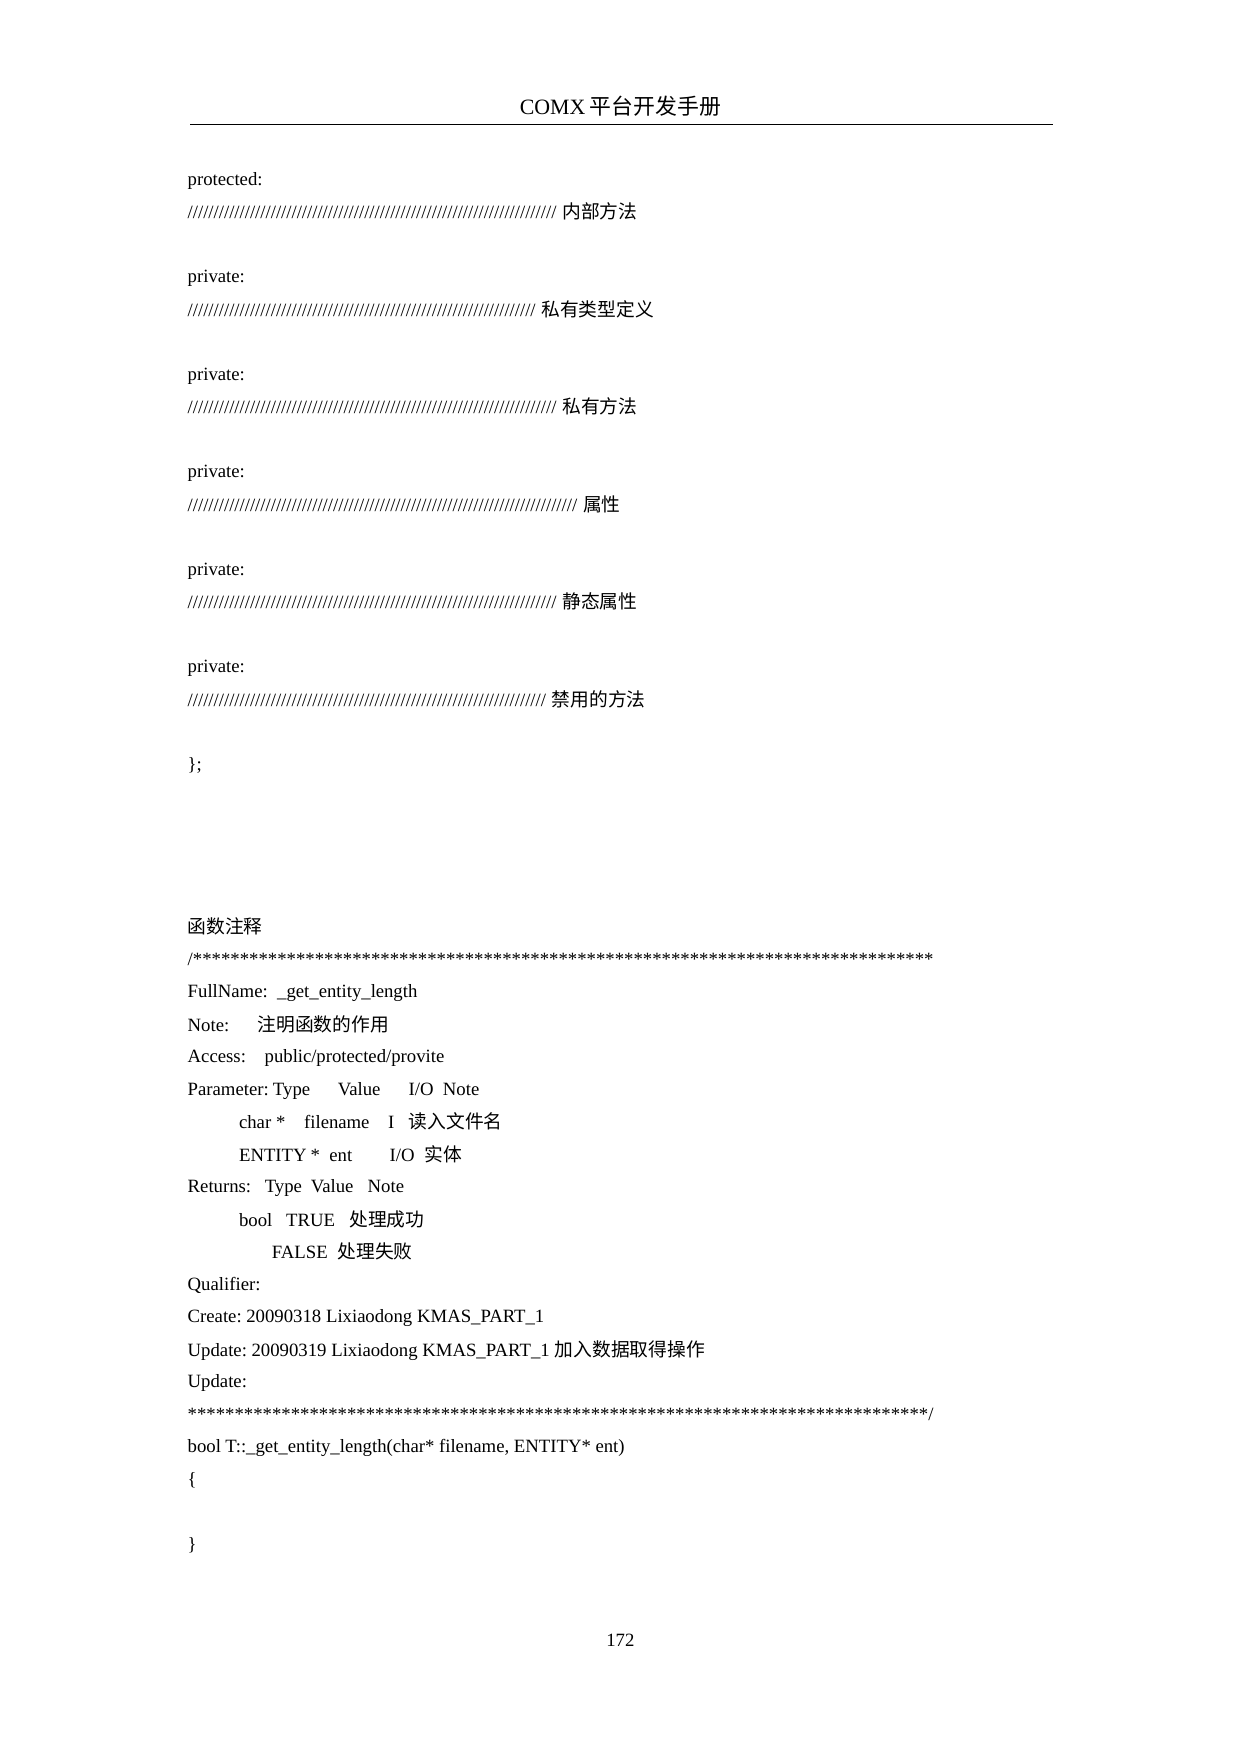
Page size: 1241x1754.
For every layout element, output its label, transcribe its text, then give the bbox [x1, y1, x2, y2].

text private: [187, 552, 1053, 584]
text protected: [187, 162, 1053, 194]
text Qualifier: [187, 1267, 1053, 1299]
text { [187, 1462, 1053, 1494]
text Returns: Type Value Note [187, 1169, 1053, 1202]
text Update: [187, 1364, 1053, 1397]
text private: [187, 454, 1053, 487]
text private: [187, 259, 1053, 292]
text private: [187, 649, 1053, 682]
text /////////////////////////////////////////////////////////////////////// 静态属性 [187, 584, 1053, 617]
text Update: 20090319 Lixiaodong KMAS_PART_1 加入数据取得操作 [187, 1332, 1053, 1364]
text /////////////////////////////////////////////////////////////////////////// 属性 [187, 487, 1053, 519]
text } [187, 1527, 1053, 1559]
text private: [187, 357, 1053, 389]
text Parameter: Type Value I/O Note [187, 1072, 1053, 1104]
text bool TRUE 处理成功 [187, 1202, 1053, 1234]
text char * filename I 读入文件名 [187, 1104, 1053, 1137]
text Create: 20090318 Lixiaodong KMAS_PART_1 [187, 1299, 1053, 1332]
text /******************************************************************************* [187, 942, 1053, 974]
text Note: 注明函数的作用 [187, 1007, 1053, 1039]
text ENTITY * ent I/O 实体 [187, 1137, 1053, 1169]
text Access: public/protected/provite [187, 1039, 1053, 1072]
text }; [187, 747, 1053, 779]
text FALSE 处理失败 [187, 1234, 1053, 1267]
text /////////////////////////////////////////////////////////////////////// 私有方法 [187, 389, 1053, 422]
text bool T::_get_entity_length(char* filename, ENTITY* ent) [187, 1429, 1053, 1462]
text /////////////////////////////////////////////////////////////////// 私有类型定义 [187, 292, 1053, 324]
text ///////////////////////////////////////////////////////////////////// 禁用的方法 [187, 682, 1053, 714]
text *******************************************************************************/ [187, 1397, 1053, 1429]
text /////////////////////////////////////////////////////////////////////// 内部方法 [187, 194, 1053, 227]
text FullName: _get_entity_length [187, 974, 1053, 1007]
text 函数注释 [187, 909, 1053, 942]
